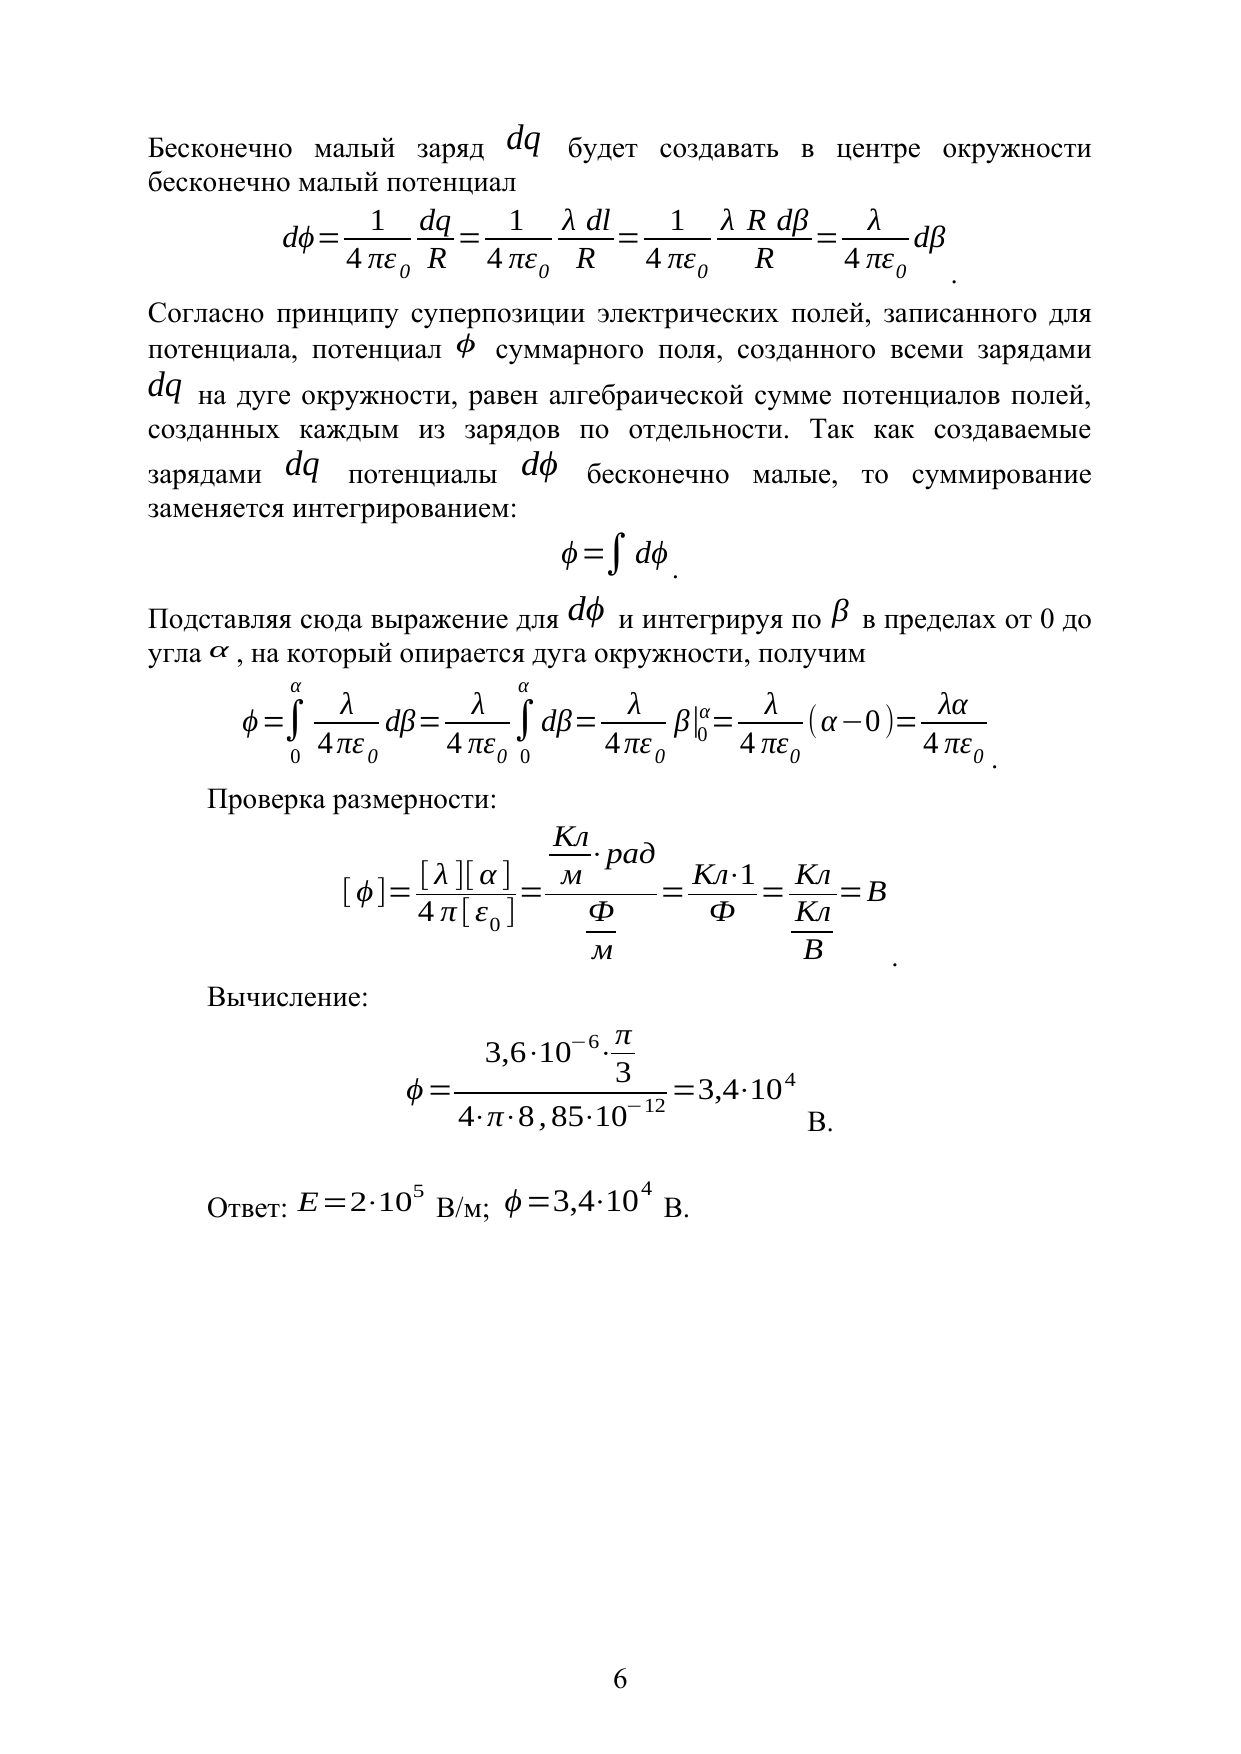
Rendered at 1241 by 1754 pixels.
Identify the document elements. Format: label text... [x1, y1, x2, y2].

text Вычисление: [148, 979, 1092, 1012]
text Подставляя сюда выражение для и интегрируя по в пределах от 0 до угла , на который опирается дуга окружности, получим [148, 591, 1092, 669]
text Бесконечно малый заряд будет создавать в центре окружности бесконечно малый потенциал [148, 118, 1092, 197]
text Согласно принципу суперпозиции электрических полей, записанного для потенциала, потенциал суммарного поля, созданного всеми зарядами на дуге окружности, равен алгебраической сумме потенциалов полей, созданных каждым из зарядов по отдельности. Так как создаваемые зарядами потенциалы бесконечно малые, то суммирование заменяется интегрированием: [148, 296, 1092, 524]
text Проверка размерности: [148, 781, 1092, 814]
text . [148, 675, 1092, 774]
text . [148, 204, 1092, 289]
text Ответ: В/м; В. [148, 1178, 1092, 1224]
text . [148, 530, 1092, 584]
text . [148, 821, 1092, 973]
text В. [148, 1019, 1092, 1138]
